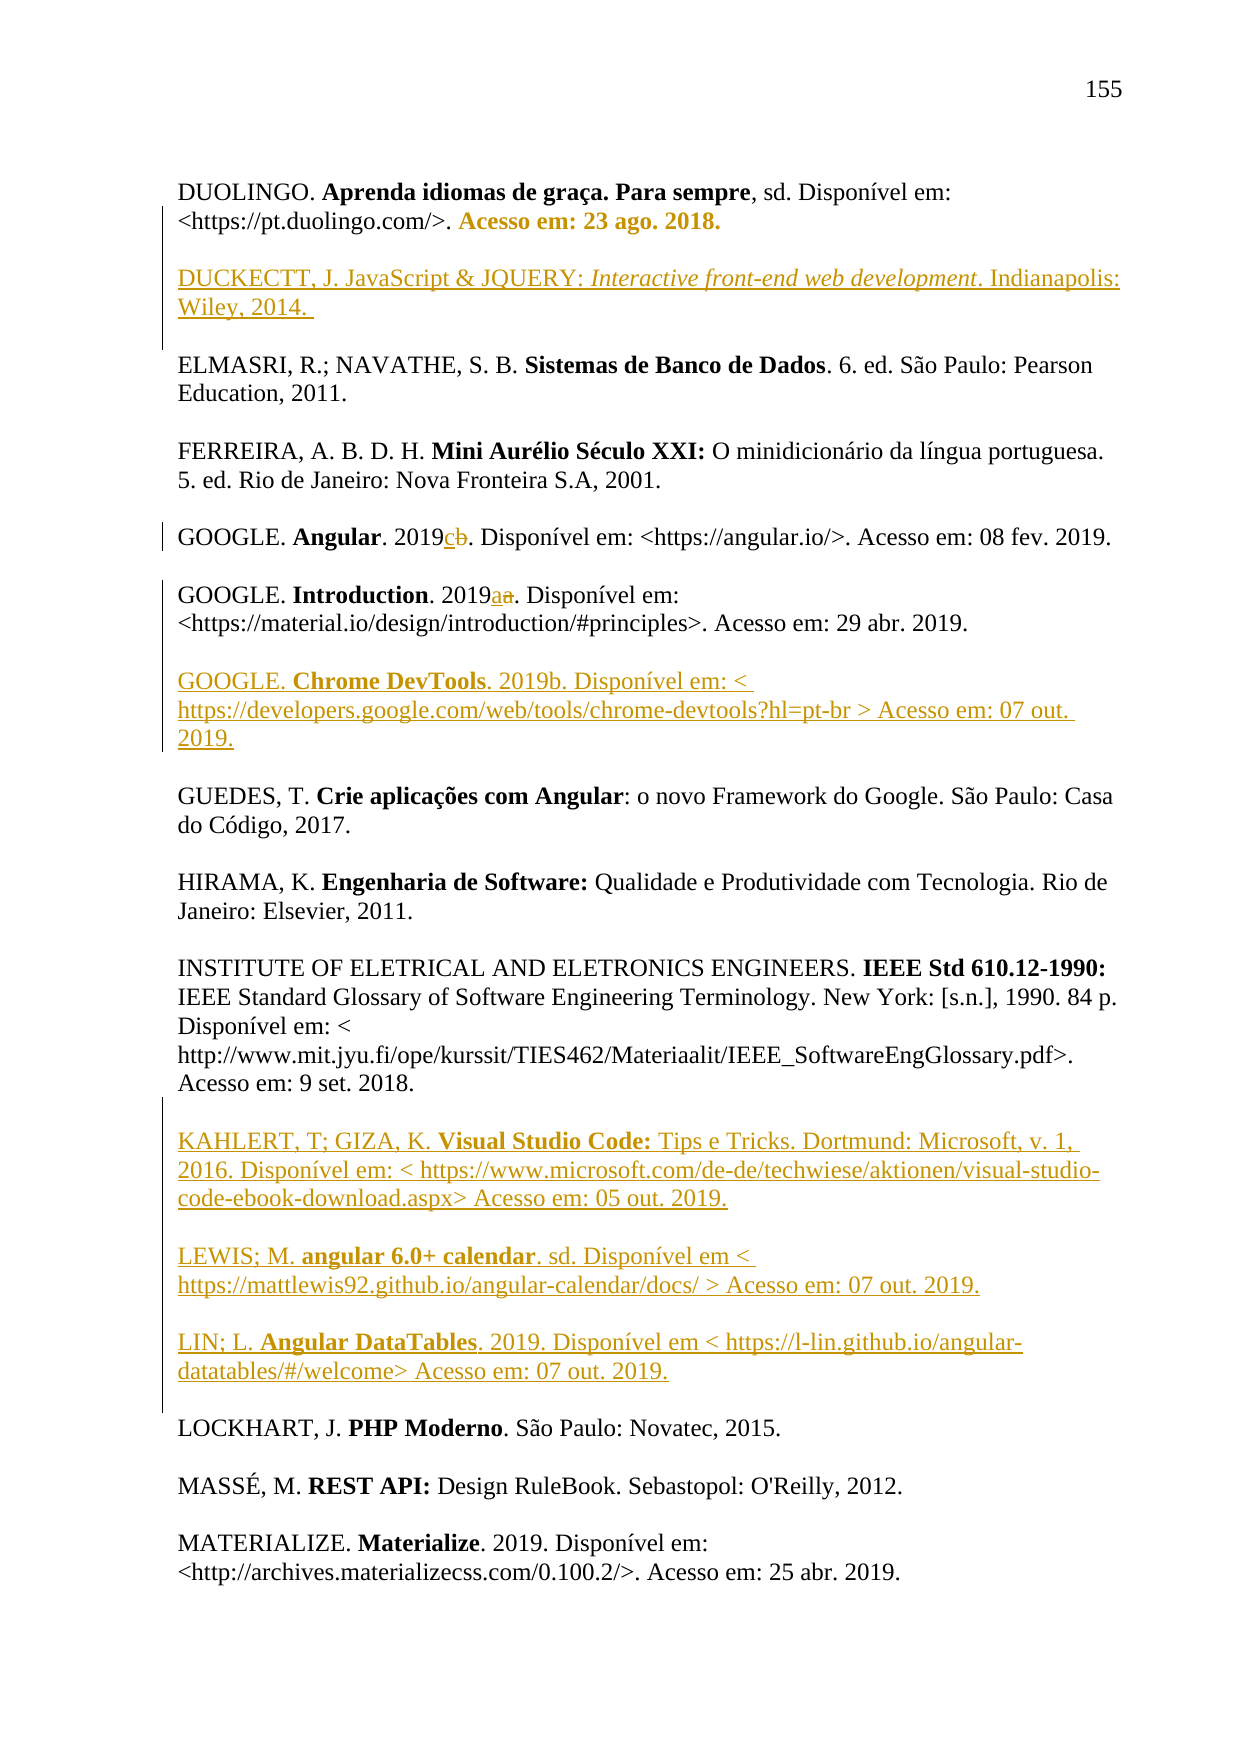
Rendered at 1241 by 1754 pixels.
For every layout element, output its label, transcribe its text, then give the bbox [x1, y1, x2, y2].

text GOOGLE. Introduction. 2019. Disponível em: <https://material.io/design/introduction/#principles>. Acesso em: 29 abr. 2019. [177, 580, 1122, 637]
text FERREIRA, A. B. D. H. Mini Aurélio Século XXI: O minidicionário da língua portuguesa. 5. ed. Rio de Janeiro: Nova Fronteira S.A, 2001. [177, 436, 1122, 493]
text GUEDES, T. Crie aplicações com Angular: o novo Framework do Google. São Paulo: Casa do Código, 2017. [177, 781, 1122, 838]
text ELMASRI, R.; NAVATHE, S. B. Sistemas de Banco de Dados. 6. ed. São Paulo: Pearson Education, 2011. [177, 350, 1122, 407]
text MASSÉ, M. REST API: Design RuleBook. Sebastopol: O'Reilly, 2012. [177, 1471, 1122, 1500]
text MATERIALIZE. Materialize. 2019. Disponível em: <http://archives.materializecss.com/0.100.2/>. Acesso em: 25 abr. 2019. [177, 1528, 1122, 1586]
text LOCKHART, J. PHP Moderno. São Paulo: Novatec, 2015. [177, 1413, 1122, 1442]
text GOOGLE. Angular. 2019. Disponível em: <https://angular.io/>. Acesso em: 08 fev. 2019. [177, 522, 1122, 551]
text INSTITUTE OF ELETRICAL AND ELETRONICS ENGINEERS. IEEE Std 610.12-1990: IEEE Standard Glossary of Software Engineering Terminology. New York: [s.n.], 1990. 84 p. Disponível em: < http://www.mit.jyu.fi/ope/kurssit/TIES462/Materiaalit/IEEE_SoftwareEngGlossary.pdf>. Acesso em: 9 set. 2018. [177, 953, 1122, 1097]
text HIRAMA, K. Engenharia de Software: Qualidade e Produtividade com Tecnologia. Rio de Janeiro: Elsevier, 2011. [177, 867, 1122, 925]
text DUOLINGO. Aprenda idiomas de graça. Para sempre, sd. Disponível em: <https://pt.duolingo.com/>. Acesso em: 23 ago. 2018. [177, 177, 1122, 235]
